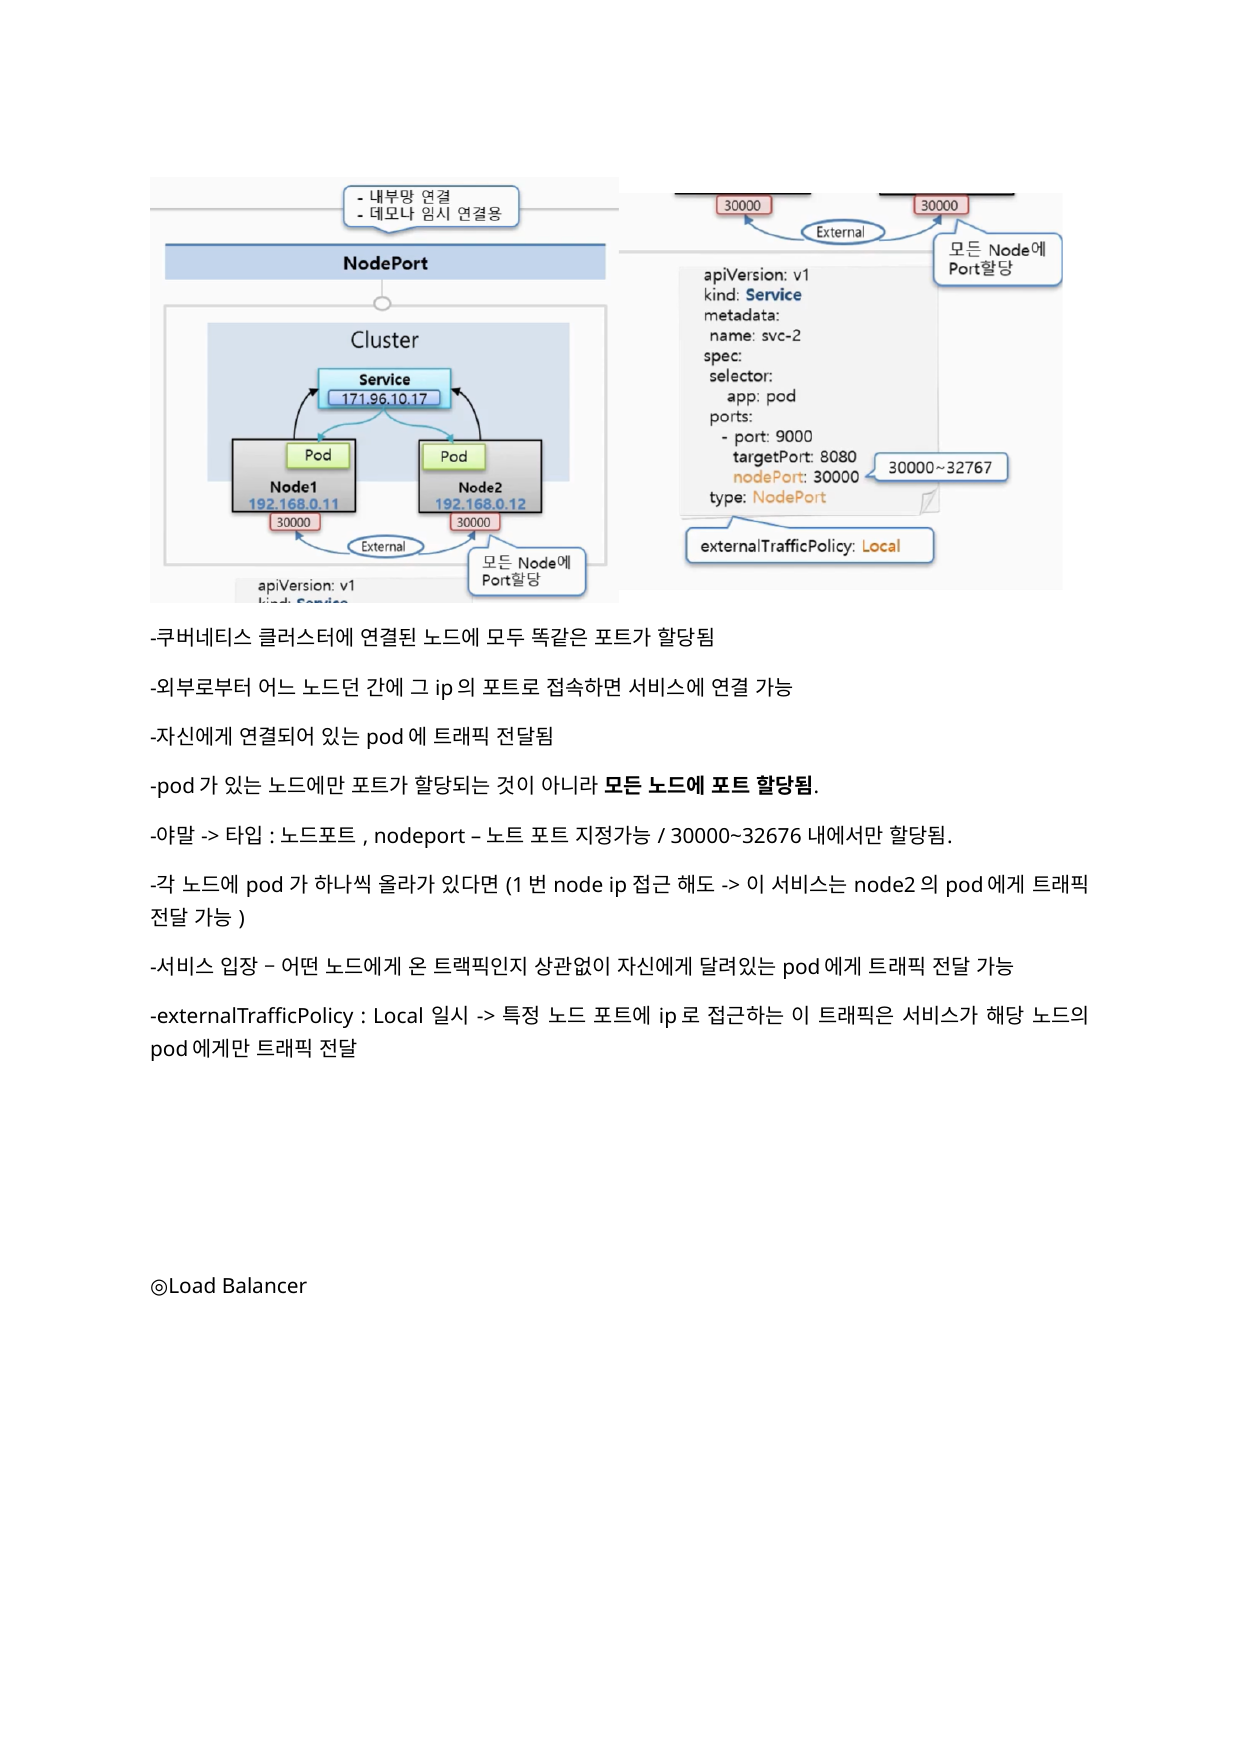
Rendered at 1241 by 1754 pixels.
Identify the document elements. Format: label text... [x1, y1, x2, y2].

text ◎Load Balancer [150, 1271, 1090, 1299]
text -서비스 입장 – 어떤 노드에게 온 트랙픽인지 상관없이 자신에게 달려있는 pod에게 트래픽 전달 가능 [150, 950, 1090, 981]
text -자신에게 연결되어 있는 pod에 트래픽 전달됨 [150, 720, 1090, 751]
picture [150, 177, 1063, 603]
text -pod가 있는 노드에만 포트가 할당되는 것이 아니라 모든 노드에 포트 할당됨. [150, 769, 1090, 800]
text -각 노드에 pod 가 하나씩 올라가 있다면 (1번 node ip 접근 해도 -> 이 서비스는 node2의 pod에게 트래픽 전달 가능 ) [150, 868, 1090, 931]
text -쿠버네티스 클러스터에 연결된 노드에 모두 똑같은 포트가 할당됨 [150, 621, 1090, 652]
text -externalTrafficPolicy : Local 일시 -> 특정 노드 포트에 ip로 접근하는 이 트래픽은 서비스가 해당 노드의 pod에게만 트래픽 전달 [150, 1000, 1090, 1063]
text -야말 -> 타입 : 노드포트 , nodeport – 노트 포트 지정가능 / 30000~32676 내에서만 할당됨. [150, 819, 1090, 849]
text -외부로부터 어느 노드던 간에 그 ip의 포트로 접속하면 서비스에 연결 가능 [150, 671, 1090, 701]
